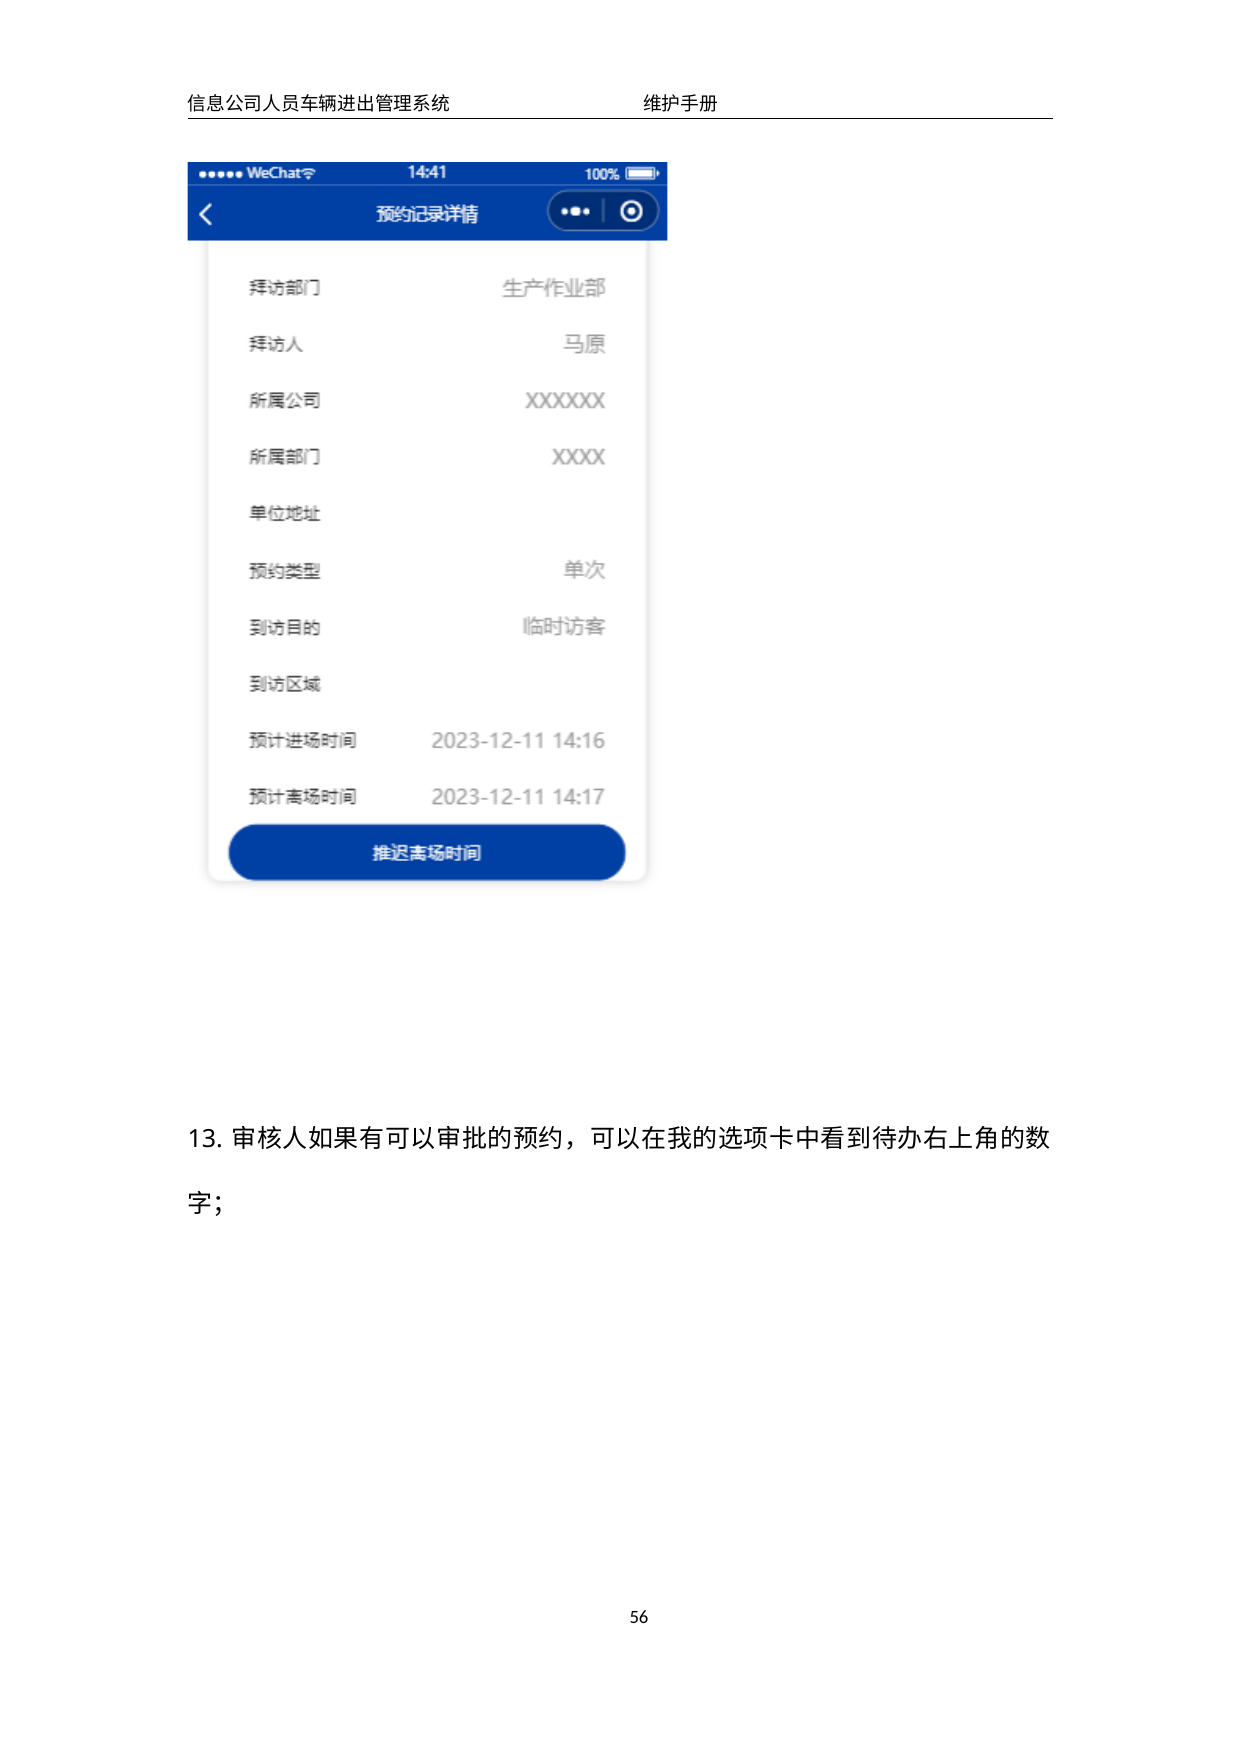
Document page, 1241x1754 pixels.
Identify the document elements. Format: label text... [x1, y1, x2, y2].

picture [187, 162, 668, 1016]
list 审核人如果有可以审批的预约，可以在我的选项卡中看到待办右上角的数字； [187, 1104, 1053, 1234]
